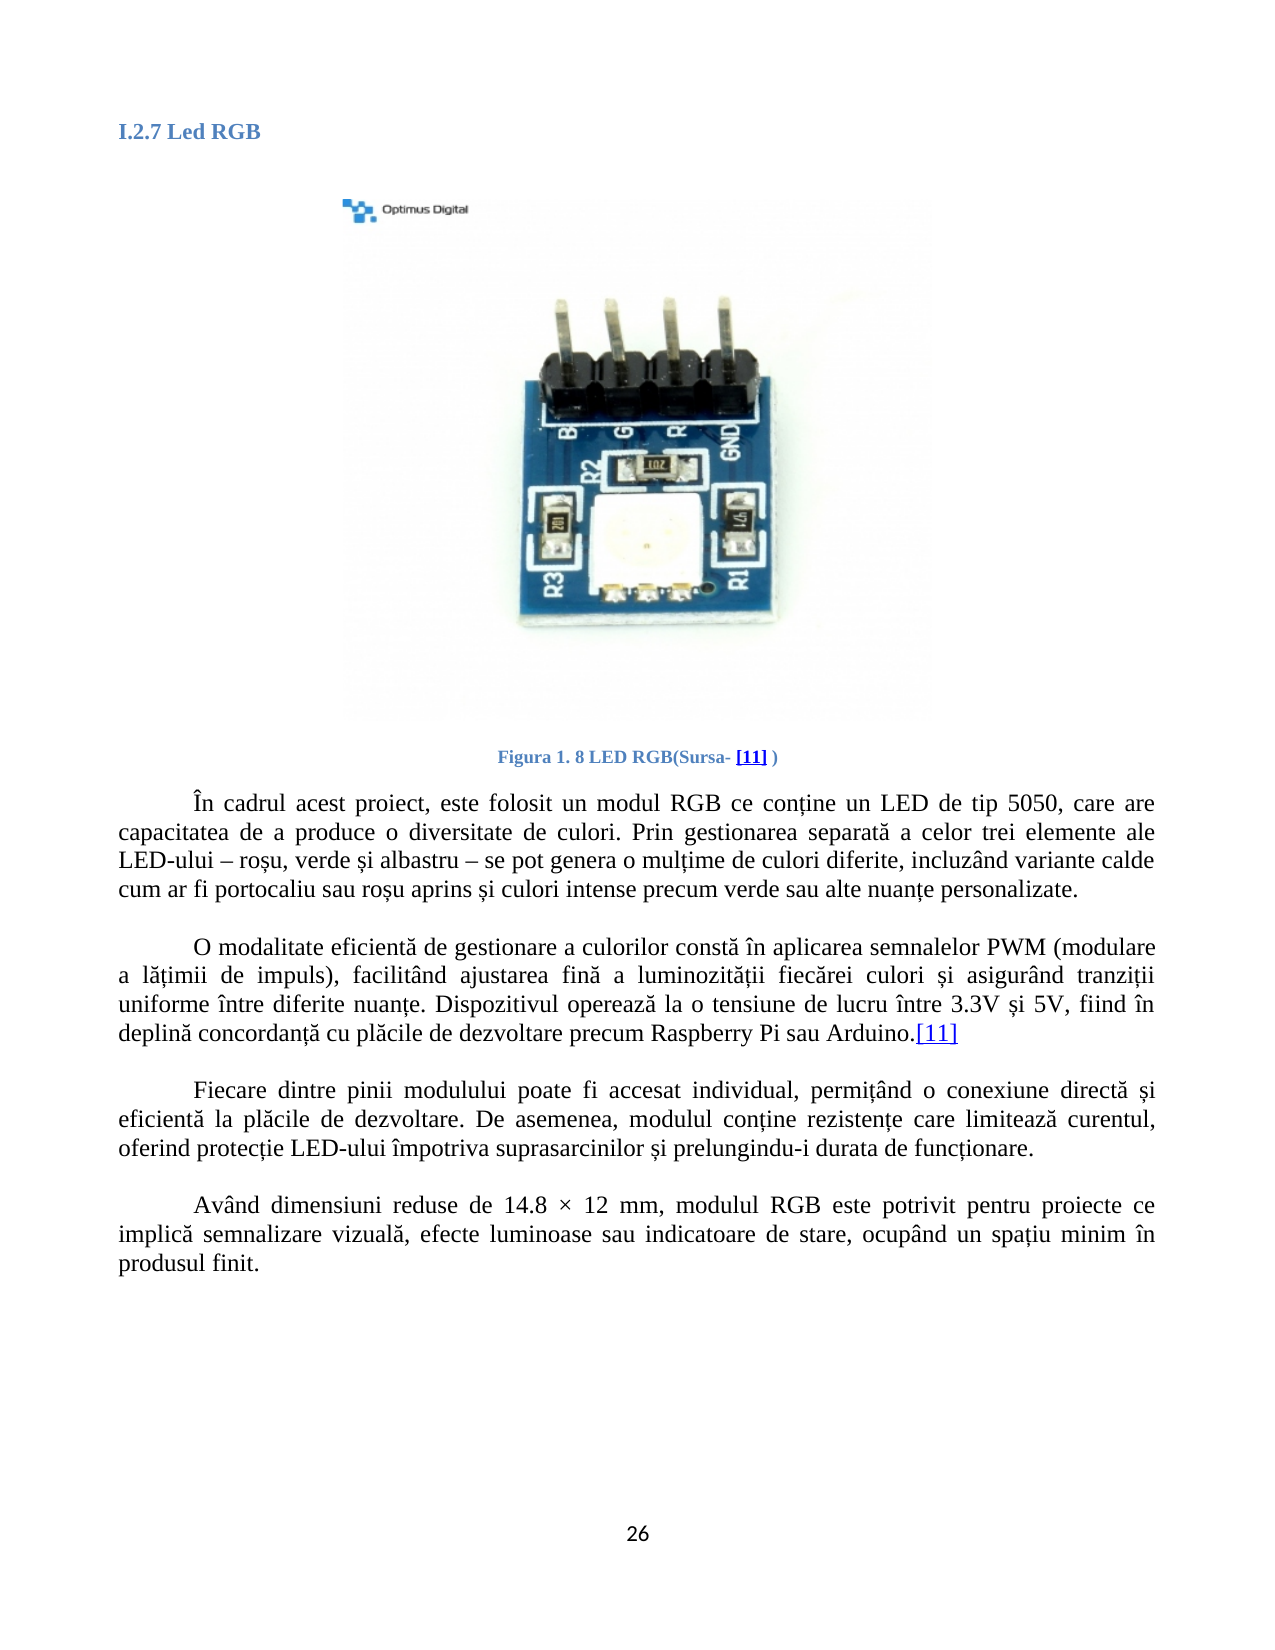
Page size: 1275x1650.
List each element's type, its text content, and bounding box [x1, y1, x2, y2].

text Fiecare dintre pinii modulului poate fi accesat individual, permițând o conexiune directă și eficientă la plăcile de dezvoltare. De asemenea, modulul conține rezistențe care limitează curentul, oferind protecție LED-ului împotriva suprasarcinilor și prelungindu-i durata de funcționare. [118, 1076, 1157, 1162]
text O modalitate eficientă de gestionare a culorilor constă în aplicarea semnalelor PWM (modulare a lățimii de impuls), facilitând ajustarea fină a luminozității fiecărei culori și asigurând tranziții uniforme între diferite nuanțe. Dispozitivul operează la o tensiune de lucru între 3.3V și 5V, fiind în deplină concordanță cu plăcile de dezvoltare precum Raspberry Pi sau Arduino.[11] [118, 932, 1157, 1047]
text Având dimensiuni reduse de 14.8 × 12 mm, modulul RGB este potrivit pentru proiecte ce implică semnalizare vizuală, efecte luminoase sau indicatoare de stare, ocupând un spațiu minim în produsul finit. [118, 1191, 1157, 1277]
subtitle I.2.7 Led RGB [118, 118, 1157, 144]
text Figura 1. 8 LED RGB(Sursa- [11] ) [118, 746, 1157, 767]
picture [342, 199, 933, 721]
text În cadrul acest proiect, este folosit un modul RGB ce conține un LED de tip 5050, care are capacitatea de a produce o diversitate de culori. Prin gestionarea separată a celor trei elemente ale LED-ului – roșu, verde și albastru – se pot genera o mulțime de culori diferite, incluzând variante calde cum ar fi portocaliu sau roșu aprins și culori intense precum verde sau alte nuanțe personalizate. [118, 788, 1157, 903]
